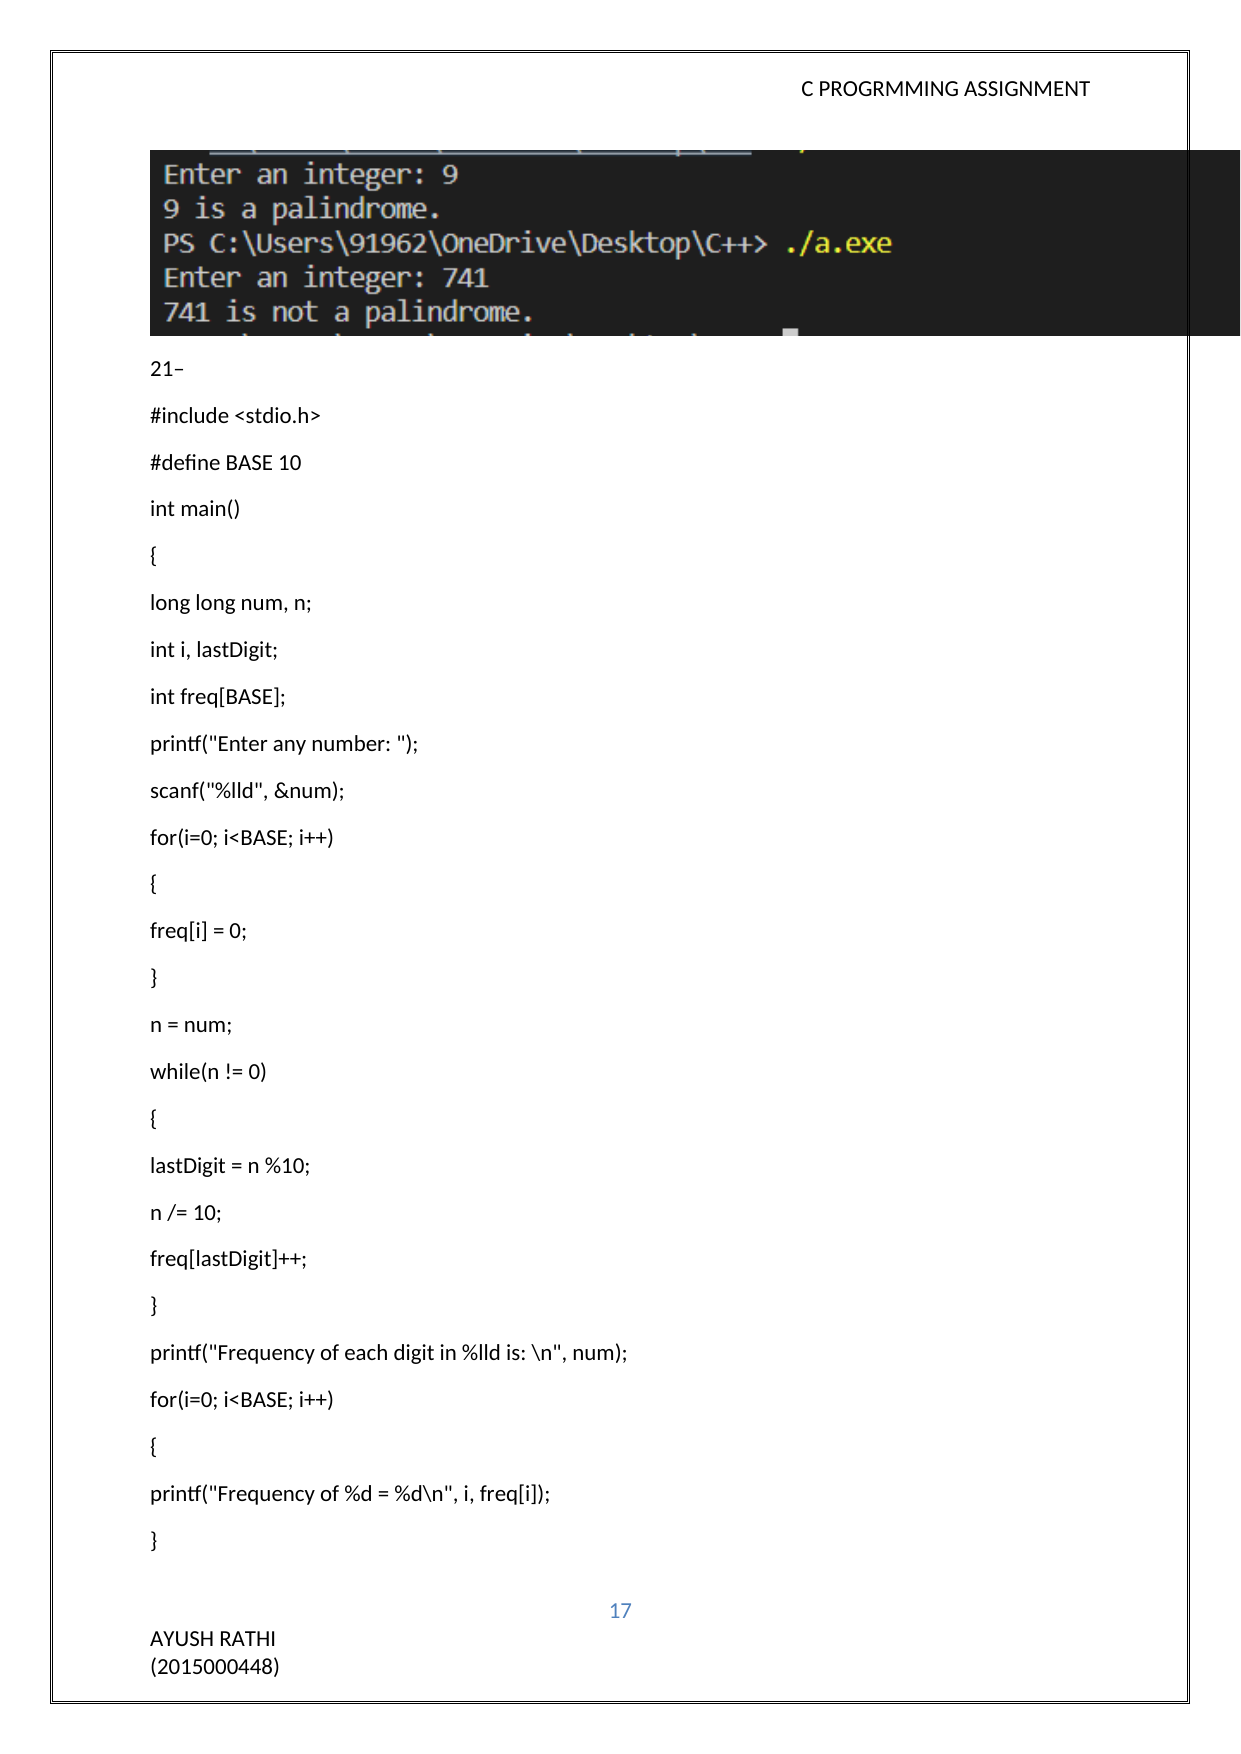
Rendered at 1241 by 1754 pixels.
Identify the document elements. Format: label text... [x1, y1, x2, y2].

text } [150, 963, 1090, 991]
text n = num; [150, 1010, 1090, 1038]
text { [150, 869, 1090, 897]
text int i, lastDigit; [150, 635, 1090, 663]
text printf("Enter any number: "); [150, 729, 1090, 757]
text for(i=0; i<BASE; i++) [150, 1385, 1090, 1413]
picture [1190, 150, 1241, 336]
text { [150, 1104, 1090, 1132]
picture [150, 150, 1187, 336]
text freq[i] = 0; [150, 916, 1090, 944]
text freq[lastDigit]++; [150, 1244, 1090, 1272]
text { [150, 541, 1090, 569]
text lastDigit = n %10; [150, 1151, 1090, 1179]
text { [150, 1432, 1090, 1460]
text printf("Frequency of each digit in %lld is: \n", num); [150, 1338, 1090, 1366]
text n /= 10; [150, 1198, 1090, 1226]
text while(n != 0) [150, 1057, 1090, 1085]
text for(i=0; i<BASE; i++) [150, 823, 1090, 851]
text } [150, 1291, 1090, 1319]
text scanf("%lld", &num); [150, 776, 1090, 804]
text int freq[BASE]; [150, 682, 1090, 710]
text printf("Frequency of %d = %d\n", i, freq[i]); [150, 1479, 1090, 1507]
text 21– [150, 354, 1090, 382]
text } [150, 1526, 1090, 1554]
text #define BASE 10 [150, 448, 1090, 476]
text #include <stdio.h> [150, 401, 1090, 429]
text long long num, n; [150, 588, 1090, 616]
text int main() [150, 494, 1090, 522]
